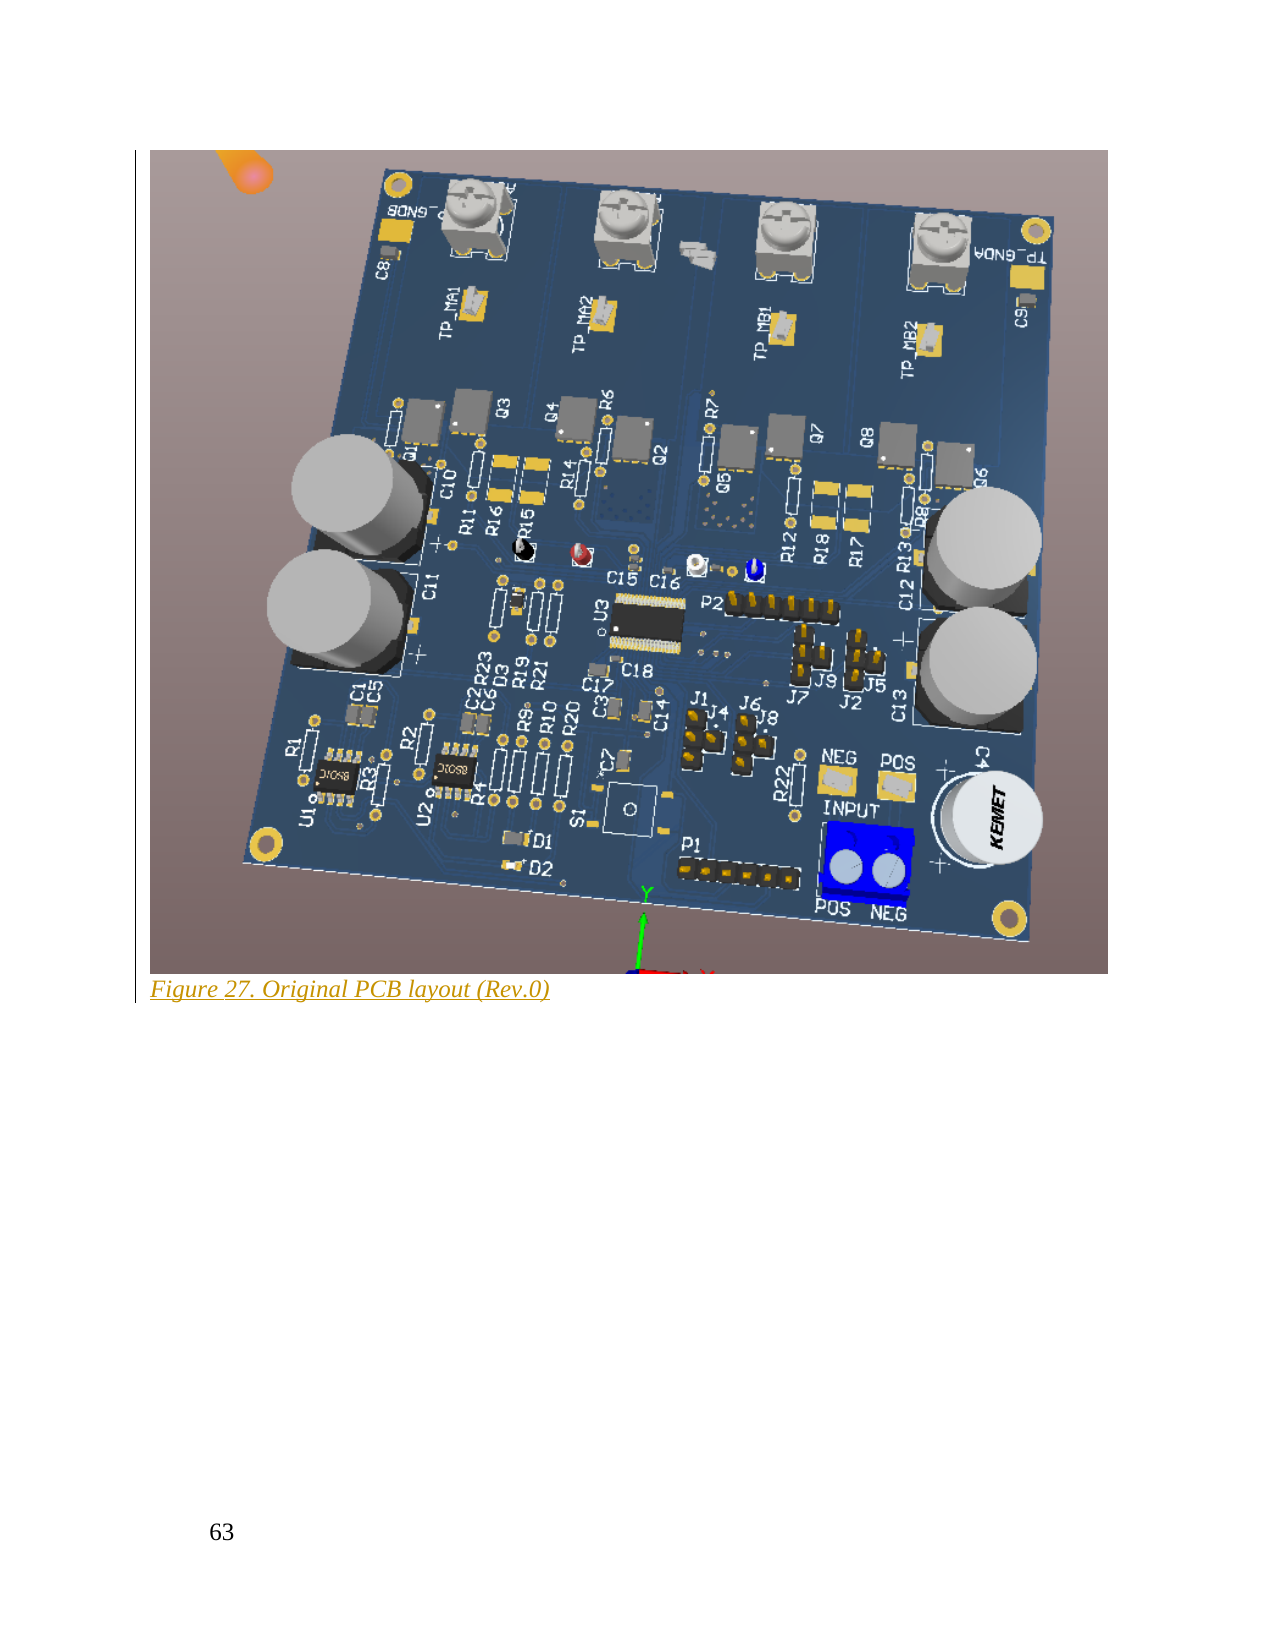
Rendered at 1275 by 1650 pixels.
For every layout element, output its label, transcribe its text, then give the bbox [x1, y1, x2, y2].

text 27 [150, 974, 1125, 1003]
picture [150, 150, 1108, 974]
